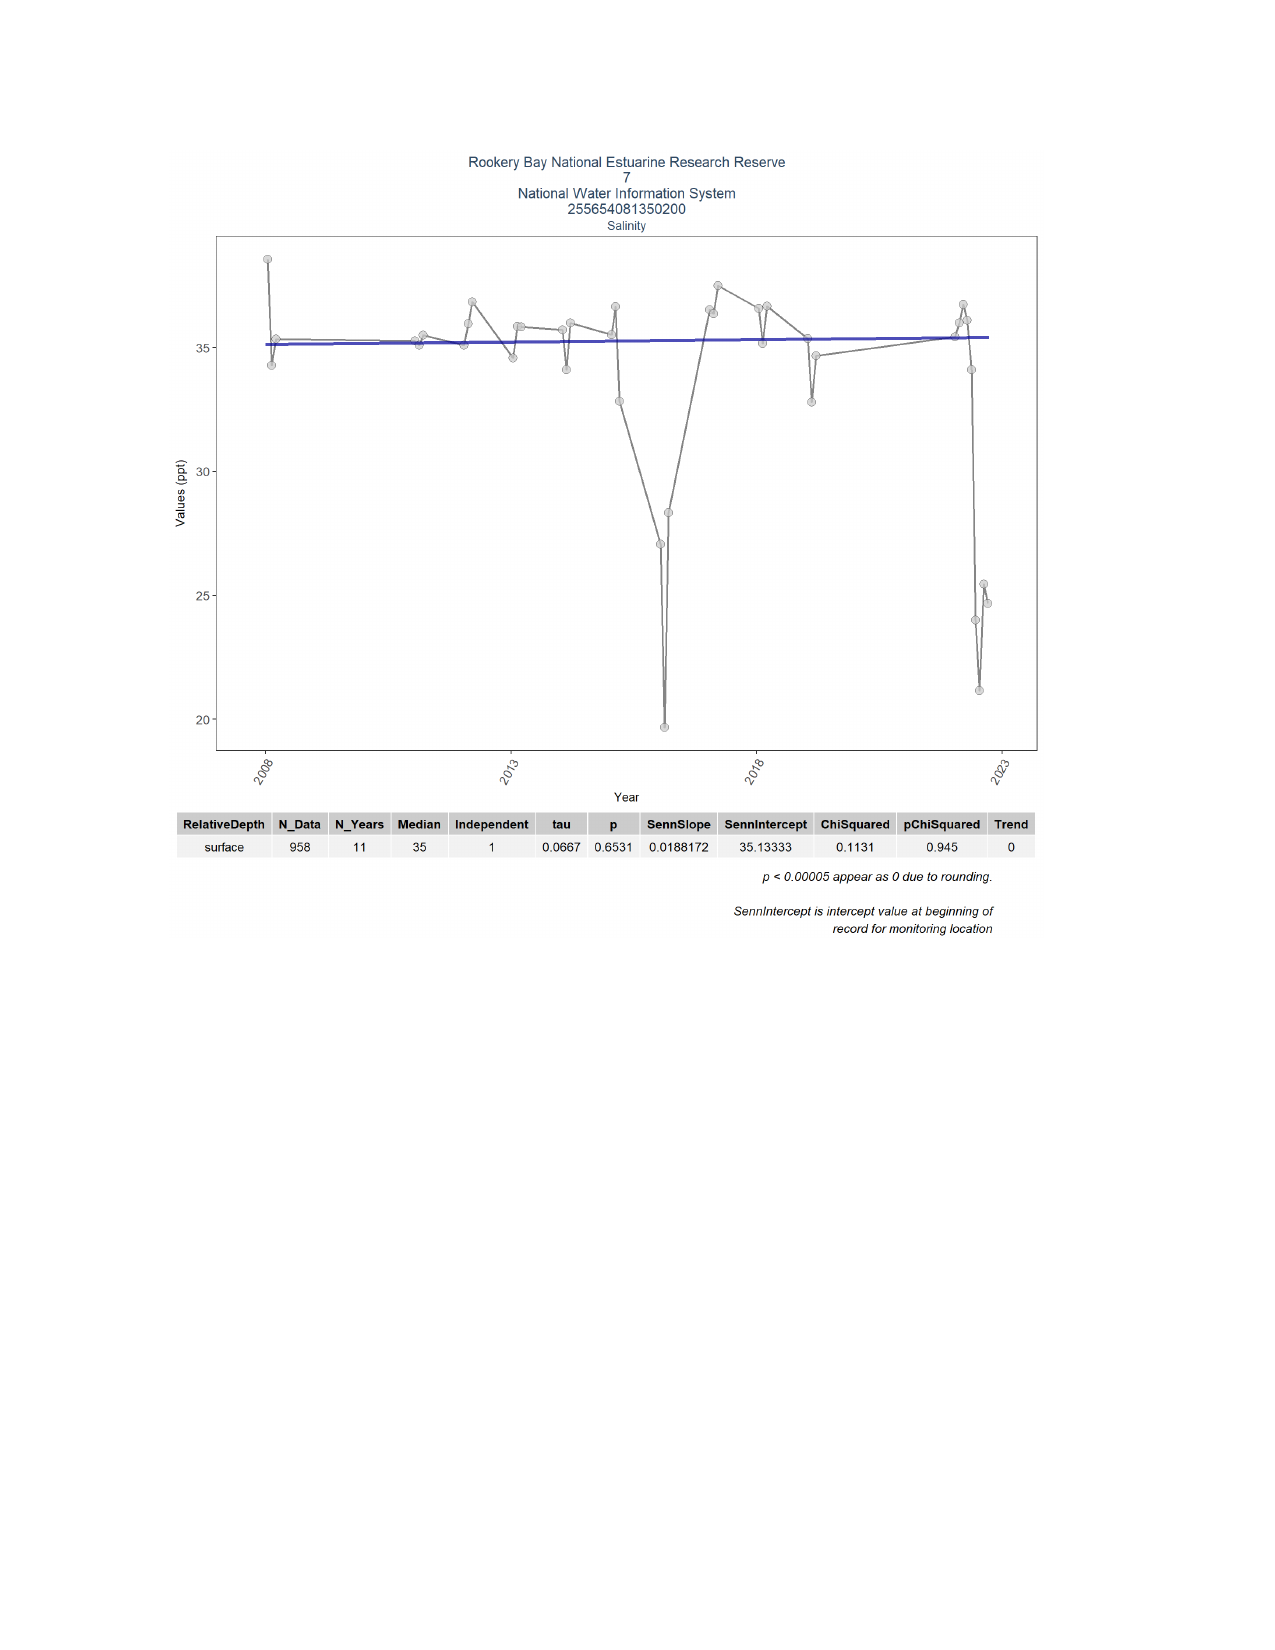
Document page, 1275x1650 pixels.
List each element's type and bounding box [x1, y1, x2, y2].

picture [168, 150, 1044, 938]
